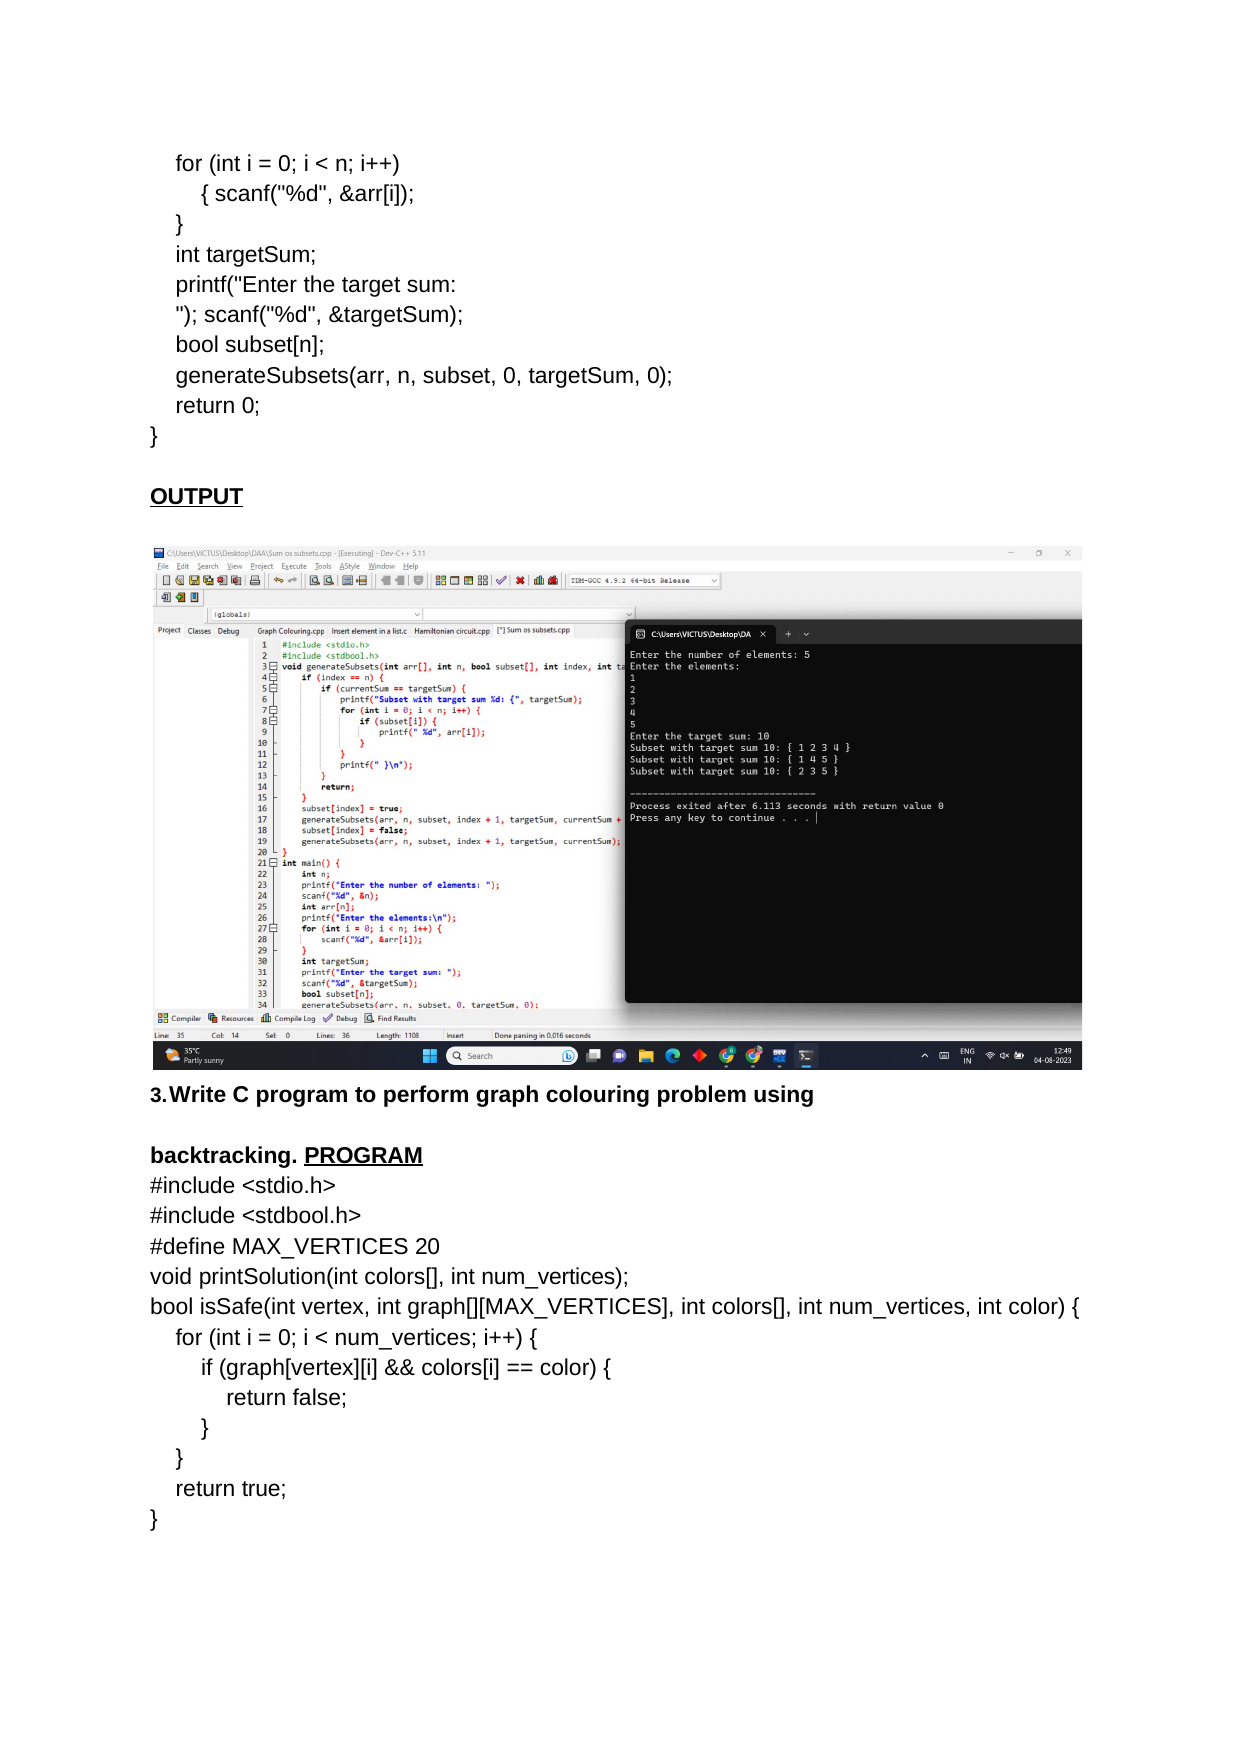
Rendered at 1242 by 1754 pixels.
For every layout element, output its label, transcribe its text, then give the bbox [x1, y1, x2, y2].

text if (graph[vertex][i] && colors[i] == color) { return false; [201, 1354, 617, 1410]
text } [175, 1444, 1108, 1471]
picture [153, 546, 1083, 1070]
text } [175, 210, 1108, 237]
text void printSolution(int colors[], int num_vertices); [150, 1263, 1108, 1289]
text return true; [175, 1475, 1108, 1501]
text } [201, 1414, 1108, 1440]
text } [150, 422, 1108, 448]
text } [150, 1505, 1108, 1531]
text #include <stdio.h> #include <stdbool.h> [150, 1172, 362, 1229]
text OUTPUT [150, 483, 1108, 509]
text #define MAX_VERTICES 20 [150, 1233, 1108, 1259]
text int targetSum; [175, 241, 1108, 267]
text return 0; [175, 392, 1108, 418]
text for (int i = 0; i < n; i++) { scanf("%d", &arr[i]); [175, 150, 437, 207]
text printf("Enter the target sum: "); scanf("%d", &targetSum); bool subset[n]; [175, 271, 483, 358]
text bool isSafe(int vertex, int graph[][MAX_VERTICES], int colors[], int num_vertices, int color) { for (int i = 0; i < num_vertices; i++) { [150, 1293, 1084, 1350]
text generateSubsets(arr, n, subset, 0, targetSum, 0); [175, 362, 1108, 388]
